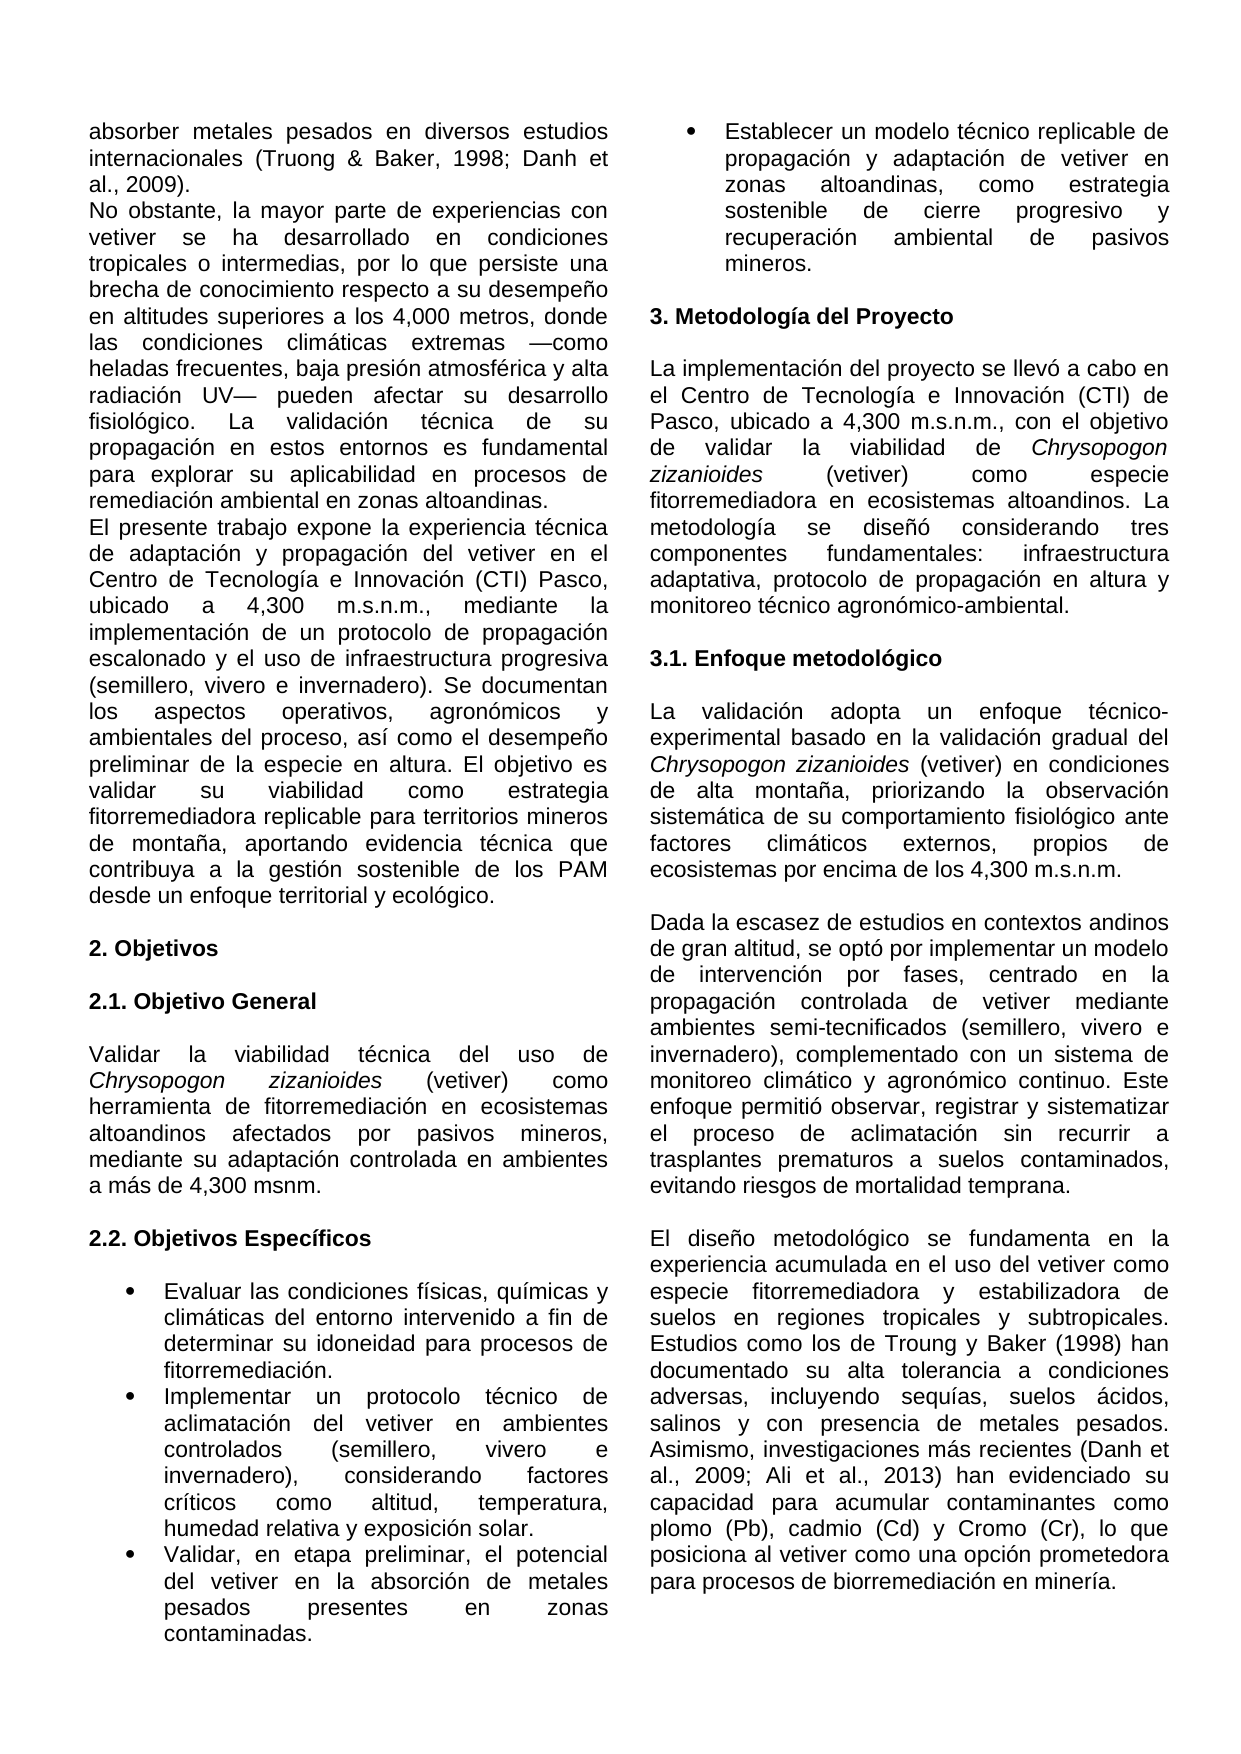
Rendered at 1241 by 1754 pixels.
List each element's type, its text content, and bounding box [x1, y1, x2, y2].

text 3. Metodología del Proyecto [649, 303, 1169, 329]
list Establecer un modelo técnico replicable de propagación y adaptación de vetiver en zonas altoandinas, como estrategia sostenible de cierre progresivo y recuperación ambiental de pasivos mineros. [687, 118, 1169, 276]
text Validar la viabilidad técnica del uso de Chrysopogon zizanioides (vetiver) como herramienta de fitorremediación en ecosistemas altoandinos afectados por pasivos mineros, mediante su adaptación controlada en ambientes a más de 4,300 msnm. [89, 1041, 608, 1199]
text El presente trabajo expone la experiencia técnica de adaptación y propagación del vetiver en el Centro de Tecnología e Innovación (CTI) Pasco, ubicado a 4,300 m.s.n.m., mediante la implementación de un protocolo de propagación escalonado y el uso de infraestructura progresiva (semillero, vivero e invernadero). Se documentan los aspectos operativos, agronómicos y ambientales del proceso, así como el desempeño preliminar de la especie en altura. El objetivo es validar su viabilidad como estrategia fitorremediadora replicable para territorios mineros de montaña, aportando evidencia técnica que contribuya a la gestión sostenible de los PAM desde un enfoque territorial y ecológico. [89, 513, 608, 909]
text 2.1. Objetivo General [89, 988, 608, 1014]
list Validar, en etapa preliminar, el potencial del vetiver en la absorción de metales pesados presentes en zonas contaminadas. [126, 1541, 608, 1647]
text 3.1. Enfoque metodológico [649, 645, 1169, 672]
text 2. Objetivos [89, 935, 608, 961]
list Evaluar las condiciones físicas, químicas y climáticas del entorno intervenido a fin de determinar su idoneidad para procesos de fitorremediación. [126, 1278, 608, 1383]
text La validación adopta un enfoque técnico-experimental basado en la validación gradual del Chrysopogon zizanioides (vetiver) en condiciones de alta montaña, priorizando la observación sistemática de su comportamiento fisiológico ante factores climáticos externos, propios de ecosistemas por encima de los 4,300 m.s.n.m. [649, 698, 1169, 882]
text No obstante, la mayor parte de experiencias con vetiver se ha desarrollado en condiciones tropicales o intermedias, por lo que persiste una brecha de conocimiento respecto a su desempeño en altitudes superiores a los 4,000 metros, donde las condiciones climáticas extremas —como heladas frecuentes, baja presión atmosférica y alta radiación UV— pueden afectar su desarrollo fisiológico. La validación técnica de su propagación en estos entornos es fundamental para explorar su aplicabilidad en procesos de remediación ambiental en zonas altoandinas. [89, 197, 608, 513]
text La implementación del proyecto se llevó a cabo en el Centro de Tecnología e Innovación (CTI) de Pasco, ubicado a 4,300 m.s.n.m., con el objetivo de validar la viabilidad de Chrysopogon zizanioides (vetiver) como especie fitorremediadora en ecosistemas altoandinos. La metodología se diseñó considerando tres componentes fundamentales: infraestructura adaptativa, protocolo de propagación en altura y monitoreo técnico agronómico-ambiental. [649, 355, 1169, 619]
text Dada la escasez de estudios en contextos andinos de gran altitud, se optó por implementar un modelo de intervención por fases, centrado en la propagación controlada de vetiver mediante ambientes semi-tecnificados (semillero, vivero e invernadero), complementado con un sistema de monitoreo climático y agronómico continuo. Este enfoque permitió observar, registrar y sistematizar el proceso de aclimatación sin recurrir a trasplantes prematuros a suelos contaminados, evitando riesgos de mortalidad temprana. [649, 909, 1169, 1199]
text 2.2. Objetivos Específicos [89, 1225, 608, 1251]
list Implementar un protocolo técnico de aclimatación del vetiver en ambientes controlados (semillero, vivero e invernadero), considerando factores críticos como altitud, temperatura, humedad relativa y exposición solar. [126, 1383, 608, 1541]
text El diseño metodológico se fundamenta en la experiencia acumulada en el uso del vetiver como especie fitorremediadora y estabilizadora de suelos en regiones tropicales y subtropicales. Estudios como los de Troung y Baker (1998) han documentado su alta tolerancia a condiciones adversas, incluyendo sequías, suelos ácidos, salinos y con presencia de metales pesados. Asimismo, investigaciones más recientes (Danh et al., 2009; Ali et al., 2013) han evidenciado su capacidad para acumular contaminantes como plomo (Pb), cadmio (Cd) y Cromo (Cr), lo que posiciona al vetiver como una opción prometedora para procesos de biorremediación en minería. [649, 1225, 1169, 1594]
